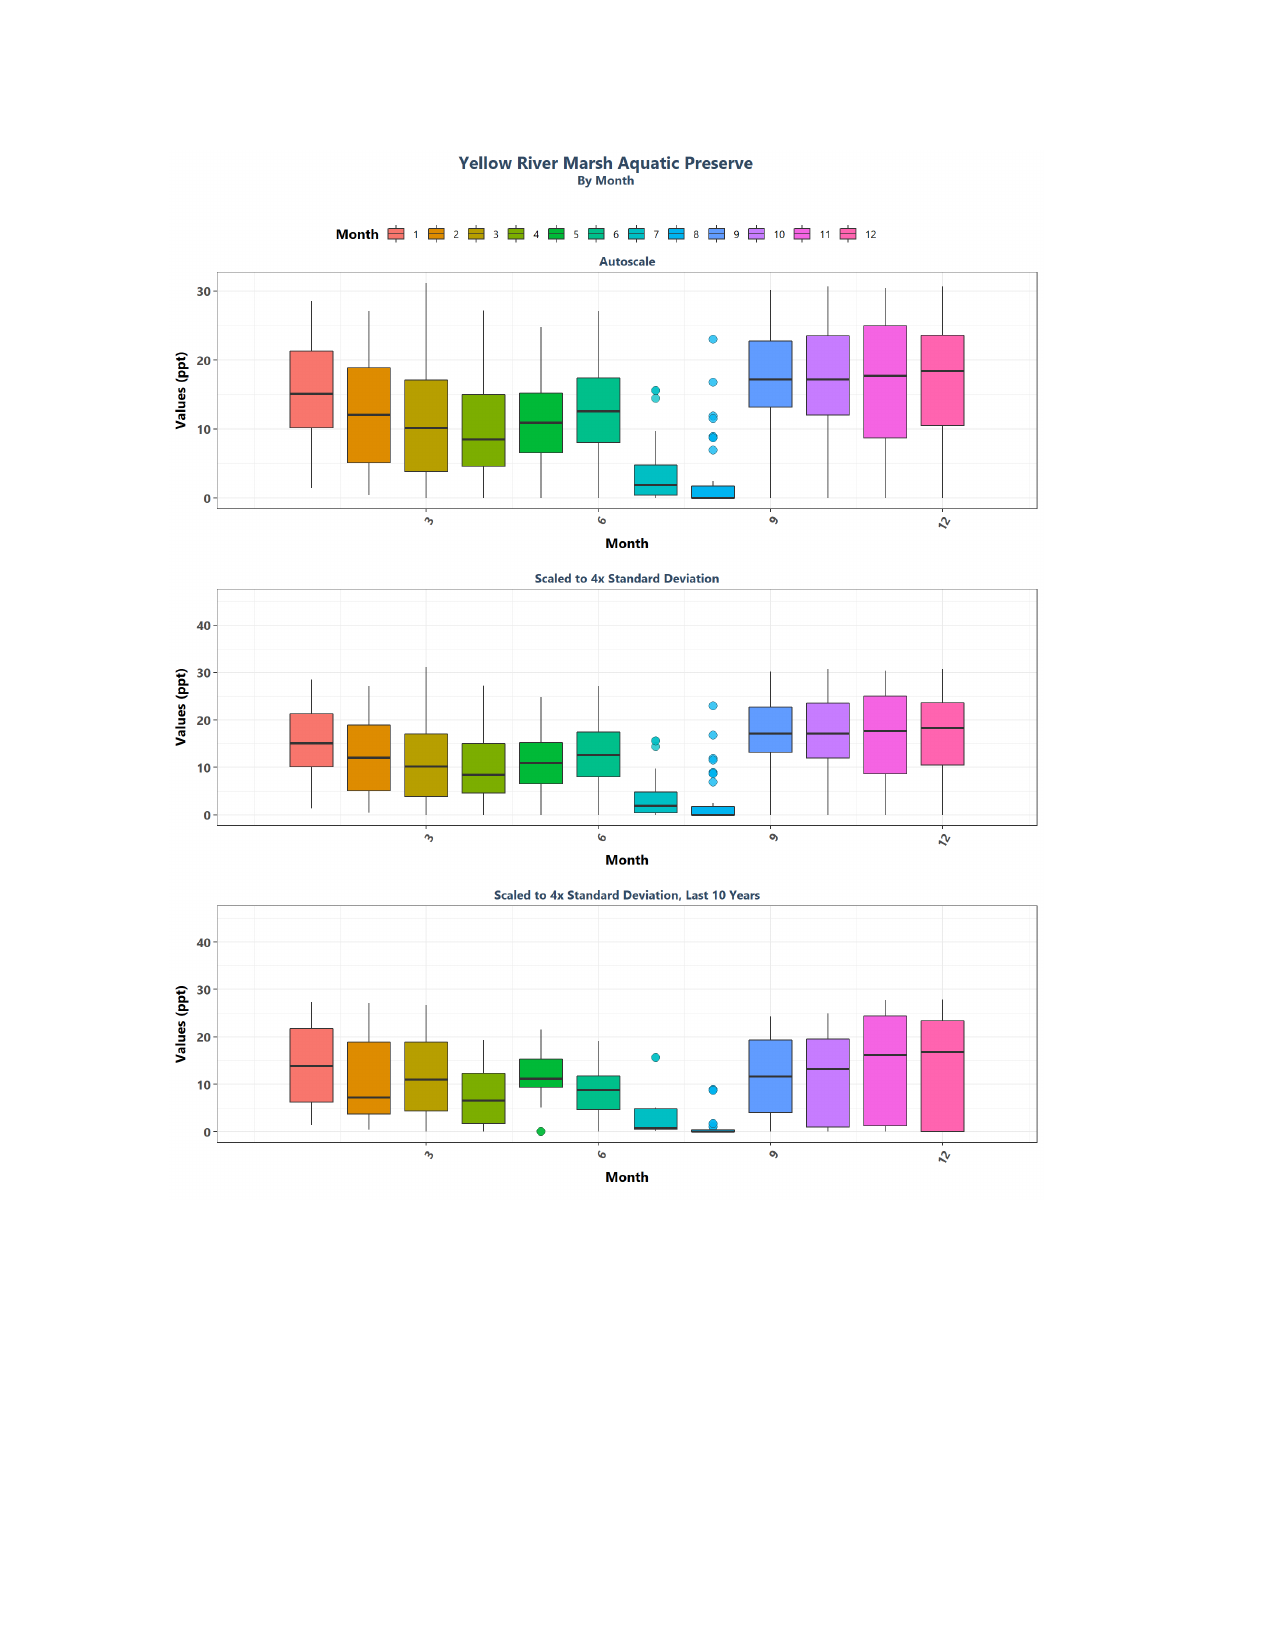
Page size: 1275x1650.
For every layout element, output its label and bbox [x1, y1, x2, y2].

picture [168, 150, 1044, 1200]
